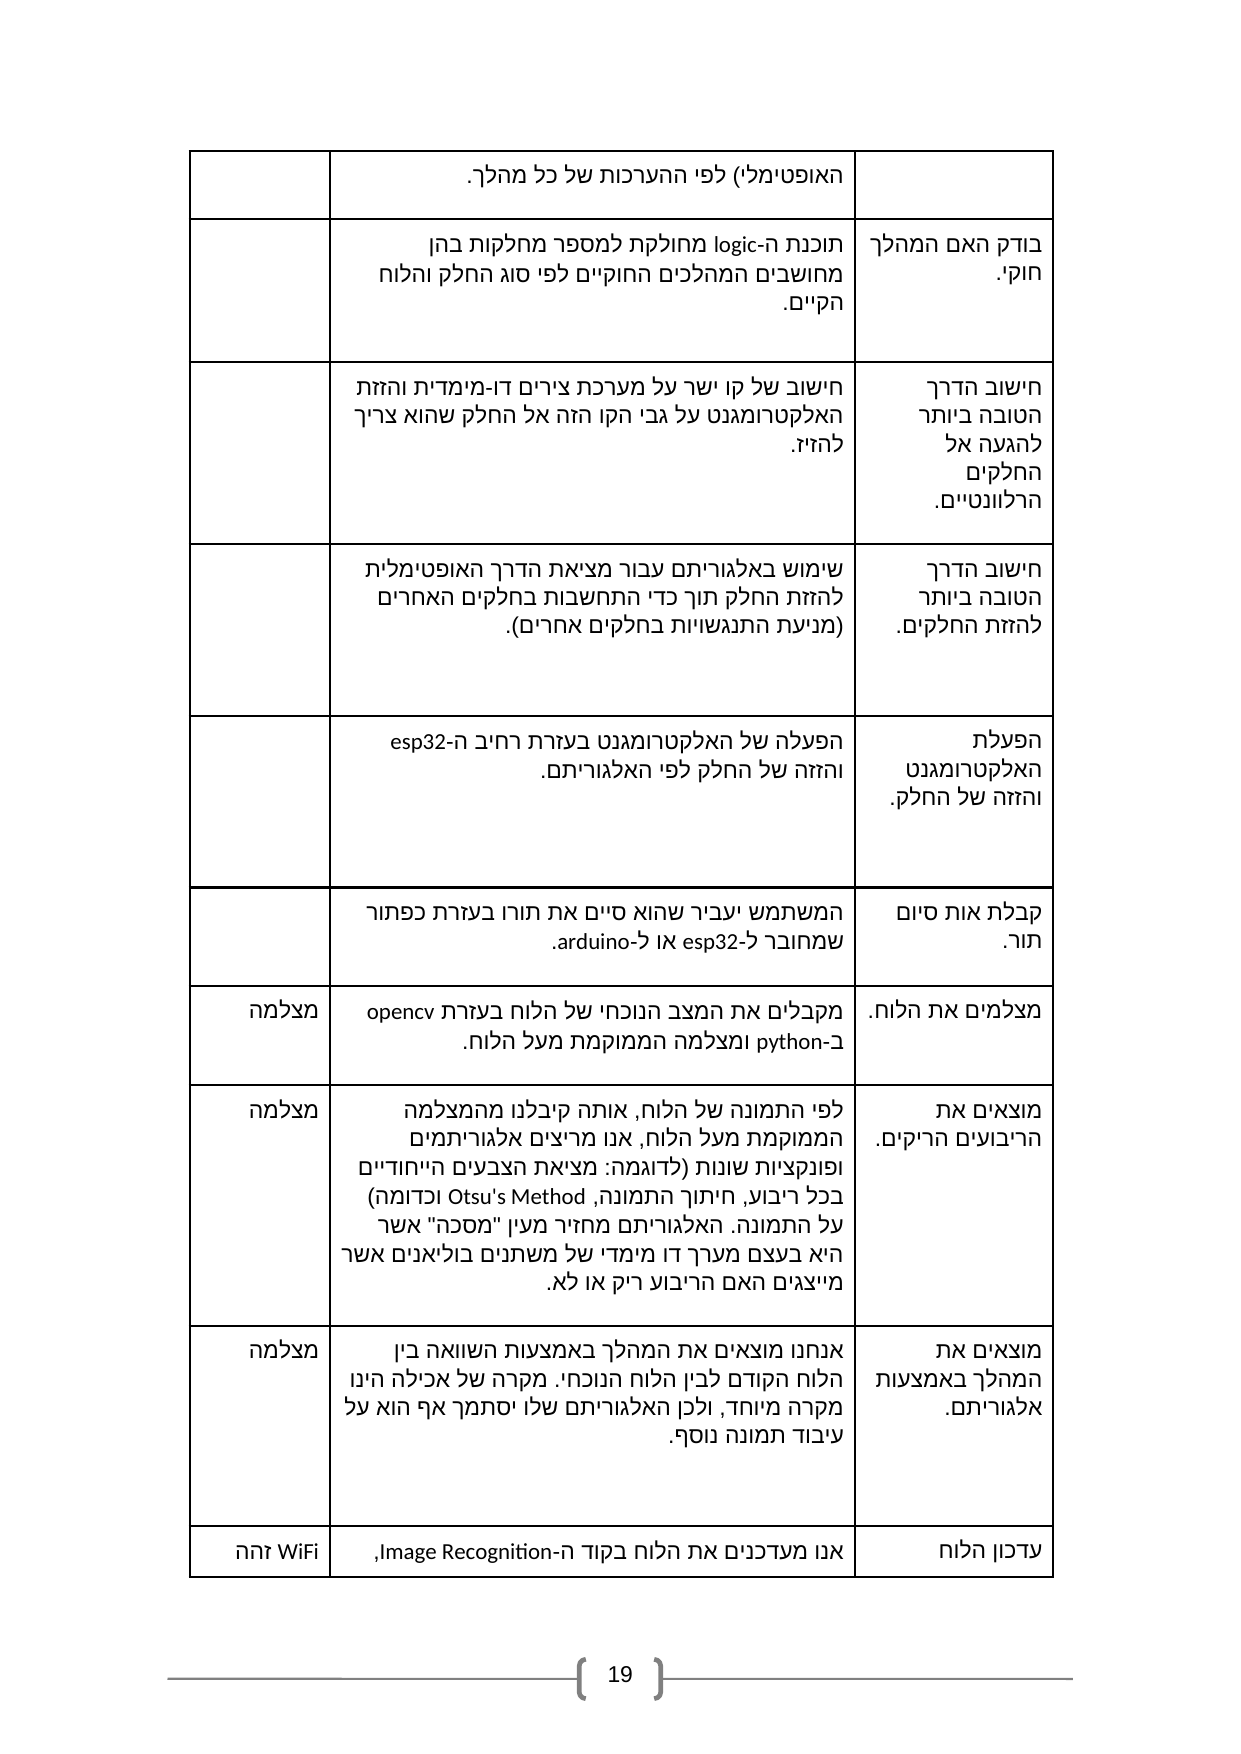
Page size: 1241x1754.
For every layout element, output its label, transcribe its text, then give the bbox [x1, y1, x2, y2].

table_cell [191, 152, 329, 218]
table_cell מקבלים את המצב הנוכחי של הלוח בעזרת opencv ב-python ומצלמה הממוקמת מעל הלוח. [331, 987, 854, 1084]
table_cell קבלת אות סיום תור. [856, 889, 1052, 984]
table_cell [856, 152, 1052, 218]
table_cell לפי התמונה של הלוח, אותה קיבלנו מהמצלמה הממוקמת מעל הלוח, אנו מריצים אלגוריתמים ופונקציות שונות (לדוגמה: מציאת הצבעים הייחודיים בכל ריבוע, חיתוך התמונה, Otsu's Method וכדומה) על התמונה. האלגוריתם מחזיר מעין "מסכה" אשר היא בעצם מערך דו מימדי של משתנים בוליאנים אשר מייצגים האם הריבוע ריק או לא. [331, 1086, 854, 1324]
table_cell חישוב הדרך הטובה ביותר להגעה אל החלקים הרלוונטיים. [856, 363, 1052, 543]
table_cell שימוש באלגוריתם עבור מציאת הדרך האופטימלית להזזת החלק תוך כדי התחשבות בחלקים האחרים (מניעת התנגשויות בחלקים אחרים). [331, 545, 854, 715]
table_cell הפעלה של האלקטרומגנט בעזרת רחיב ה-esp32 והזזה של החלק לפי האלגוריתם. [331, 717, 854, 886]
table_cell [191, 1527, 329, 1576]
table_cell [331, 152, 854, 218]
table_cell [191, 220, 329, 361]
table_cell [191, 545, 329, 715]
table_cell מצלמה [191, 1327, 329, 1525]
table_cell מצלמה [191, 987, 329, 1084]
table_cell מוצאים את המהלך באמצעות אלגוריתם. [856, 1327, 1052, 1525]
table_cell [191, 363, 329, 543]
table_cell מצלמה [191, 1086, 329, 1324]
table_cell [191, 889, 329, 984]
table_cell מצלמים את הלוח. [856, 987, 1052, 1084]
table_cell אנחנו מוצאים את המהלך באמצעות השוואה בין הלוח הקודם לבין הלוח הנוכחי. מקרה של אכילה הינו מקרה מיוחד, ולכן האלגוריתם שלו יסתמך אף הוא על עיבוד תמונה נוסף. [331, 1327, 854, 1525]
table_cell המשתמש יעביר שהוא סיים את תורו בעזרת כפתור שמחובר ל-esp32 או ל-arduino. [331, 889, 854, 984]
table_cell חישוב הדרך הטובה ביותר להזזת החלקים. [856, 545, 1052, 715]
table_cell תוכנת ה-logic מחולקת למספר מחלקות בהן מחושבים המהלכים החוקיים לפי סוג החלק והלוח הקיים. [331, 220, 854, 361]
table_cell חישוב של קו ישר על מערכת צירים דו-מימדית והזזת האלקטרומגנט על גבי הקו הזה אל החלק שהוא צריך להזיז. [331, 363, 854, 543]
table_cell בודק האם המהלך חוקי. [856, 220, 1052, 361]
table_cell [191, 717, 329, 886]
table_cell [331, 1527, 854, 1576]
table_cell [856, 1527, 1052, 1576]
table_cell מוצאים את הריבועים הריקים. [856, 1086, 1052, 1324]
table_cell הפעלת האלקטרומגנט והזזה של החלק. [856, 717, 1052, 886]
